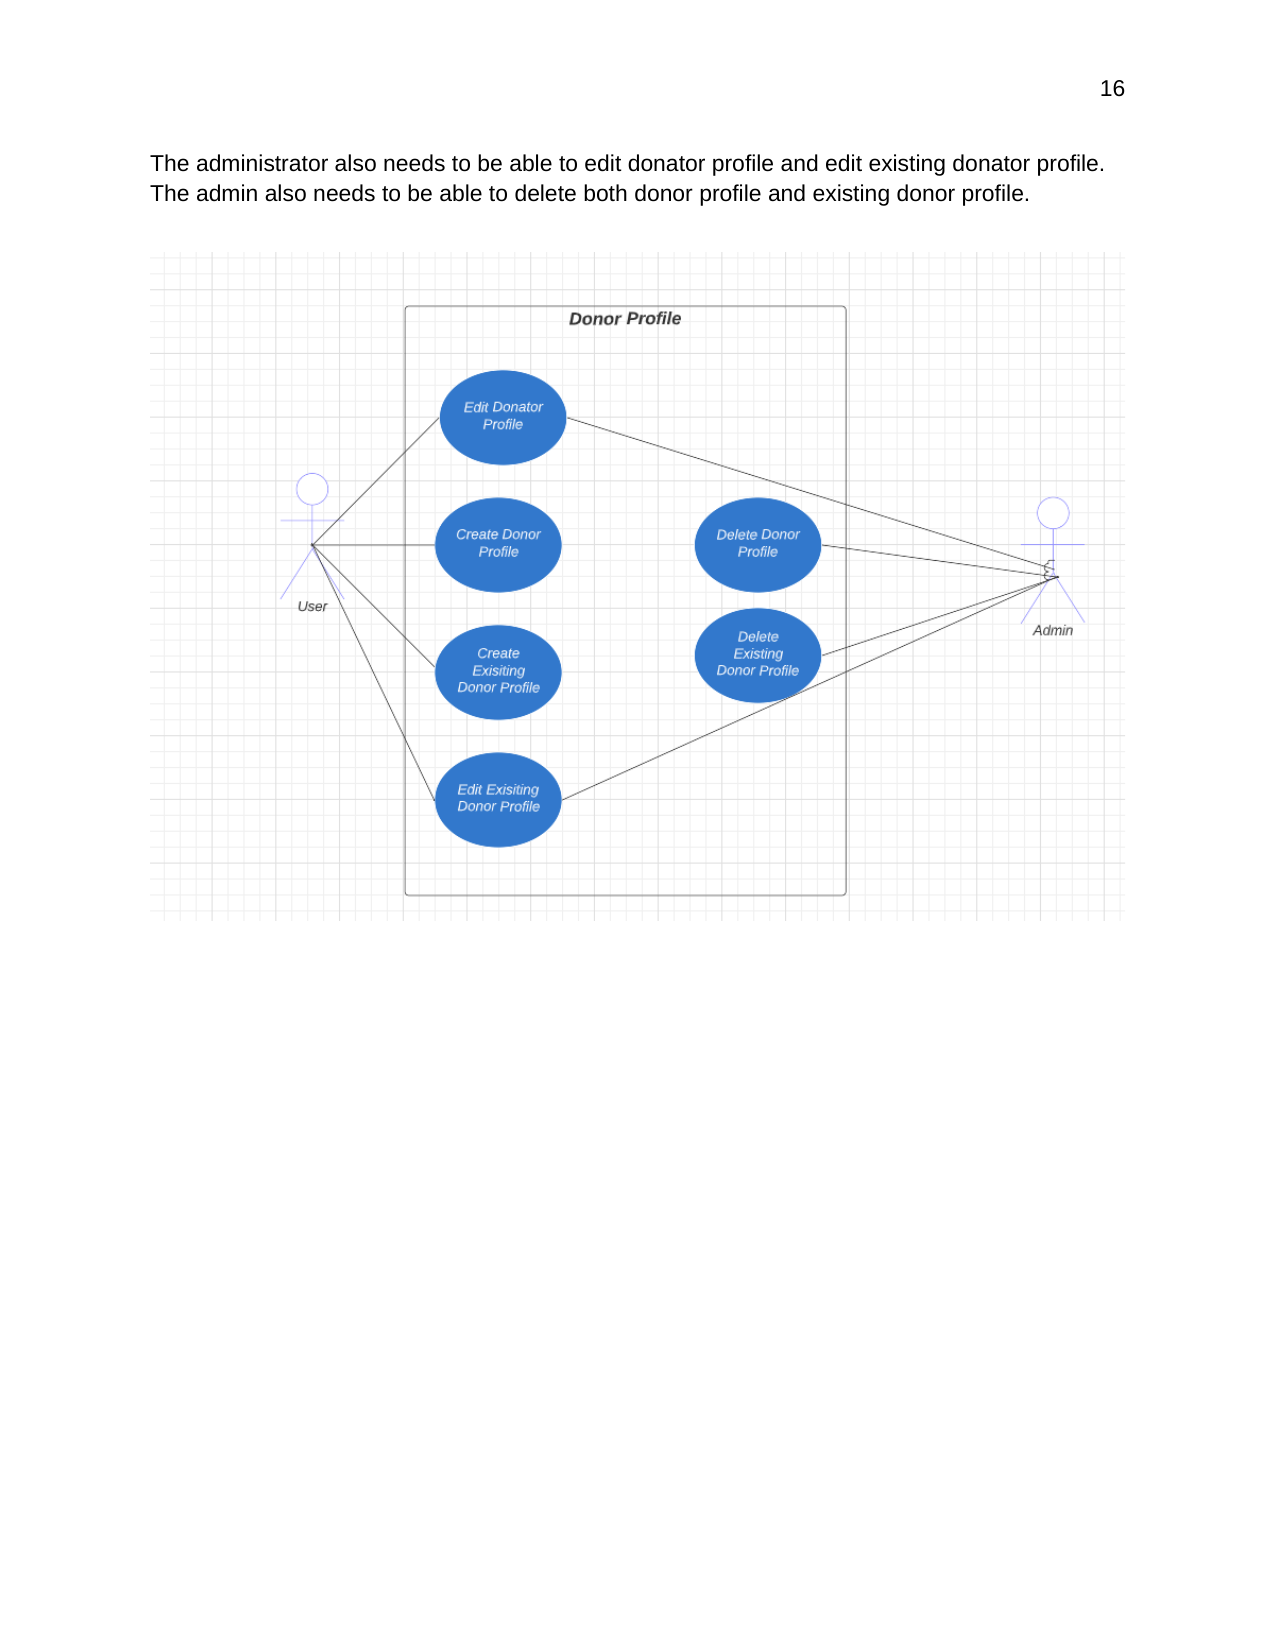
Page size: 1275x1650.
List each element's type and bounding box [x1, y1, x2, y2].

picture [150, 252, 1125, 921]
text [150, 150, 1125, 207]
